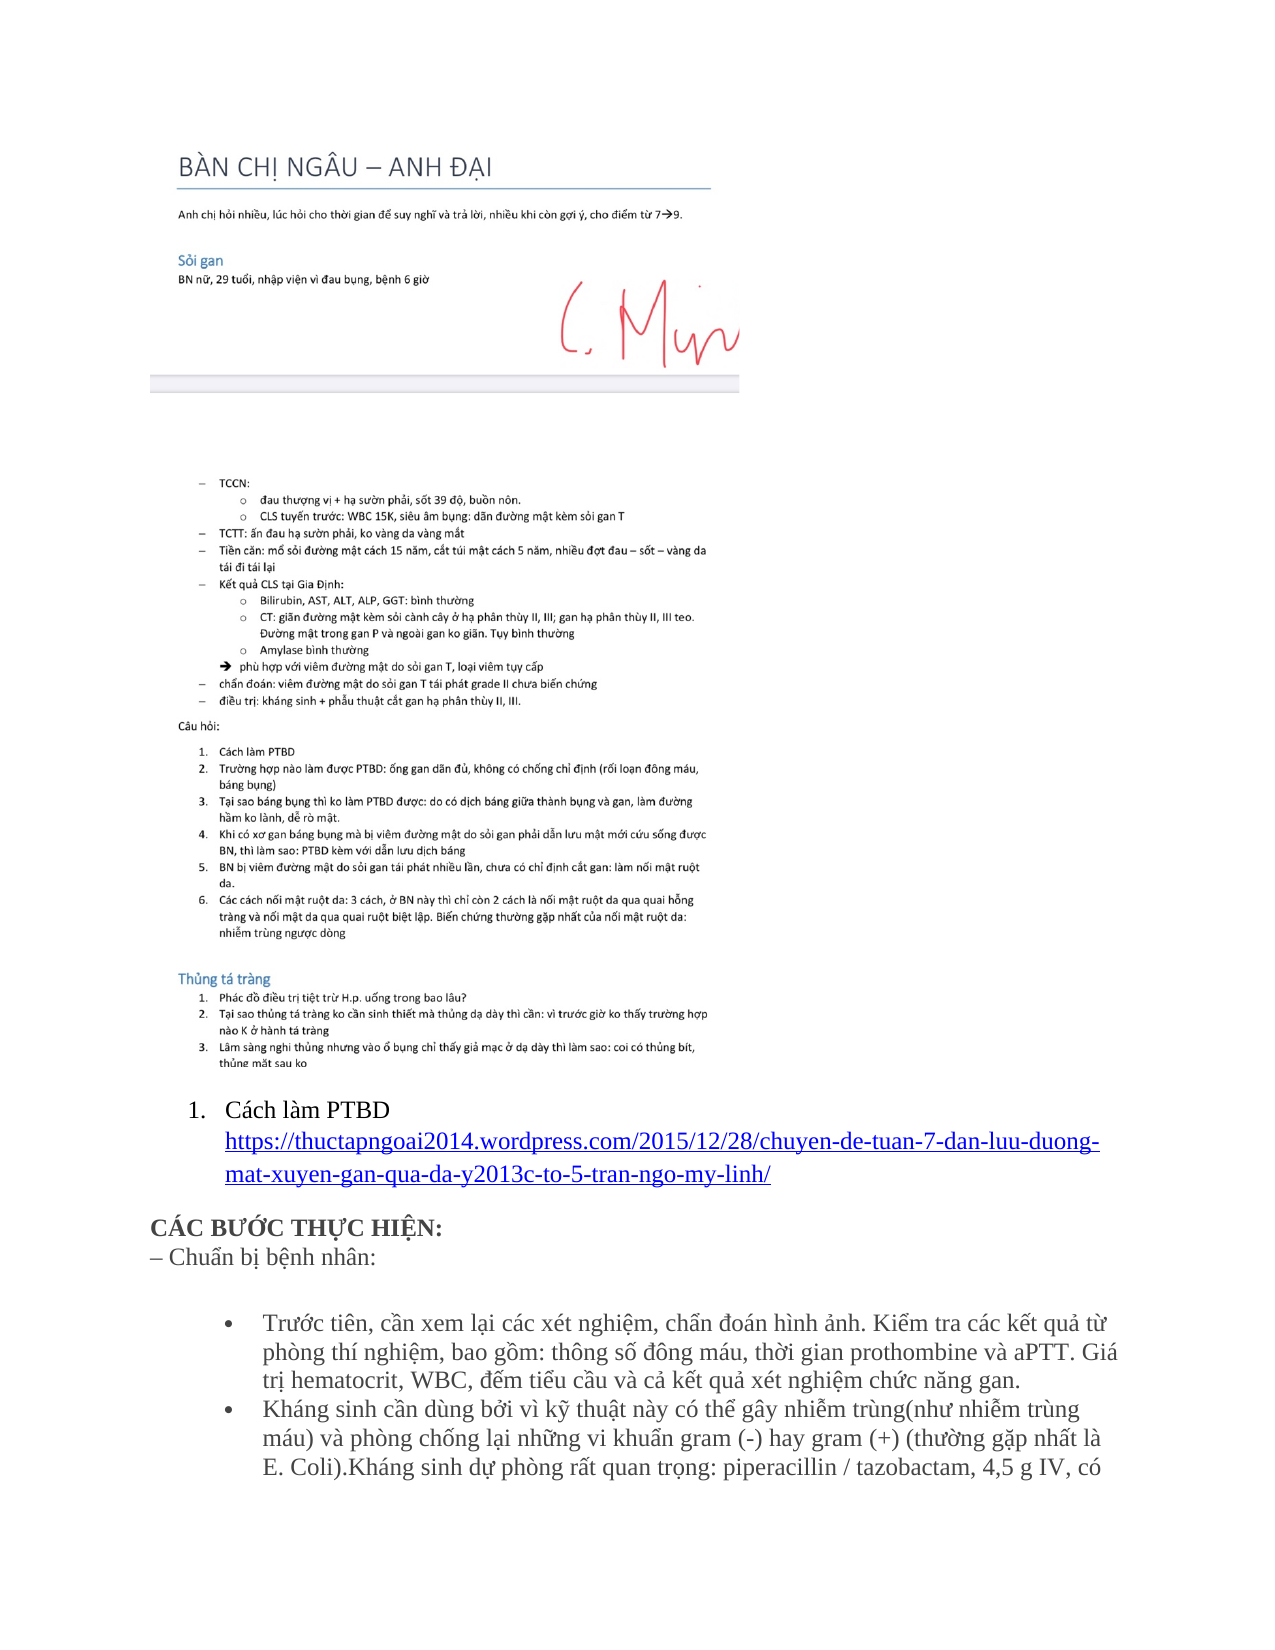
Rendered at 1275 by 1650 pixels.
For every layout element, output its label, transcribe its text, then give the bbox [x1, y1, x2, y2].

picture [150, 150, 740, 1067]
list https://thuctapngoai2014.wordpress.com/2015/12/28/chuyen-de-tuan-7-dan-luu-duong-mat-xuyen-gan-qua-da-y2013c-to-5-tran-ngo-my-linh/ [225, 1126, 1125, 1188]
list Cách làm PTBD [187, 1095, 1125, 1124]
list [225, 1394, 1125, 1480]
list Trước tiên, cần xem lại các xét nghiệm, chẩn đoán hình ảnh. Kiểm tra các kết quả từ phòng thí nghiệm, bao gồm: thông số đông máu, thời gian prothombine và aPTT. Giá trị hematocrit, WBC, đếm tiểu cầu và cả kết quả xét nghiệm chức năng gan. [225, 1308, 1125, 1394]
text CÁC BƯỚC THỰC HIỆN: [150, 1213, 1125, 1242]
text – Chuẩn bị bệnh nhân: [150, 1242, 1125, 1270]
